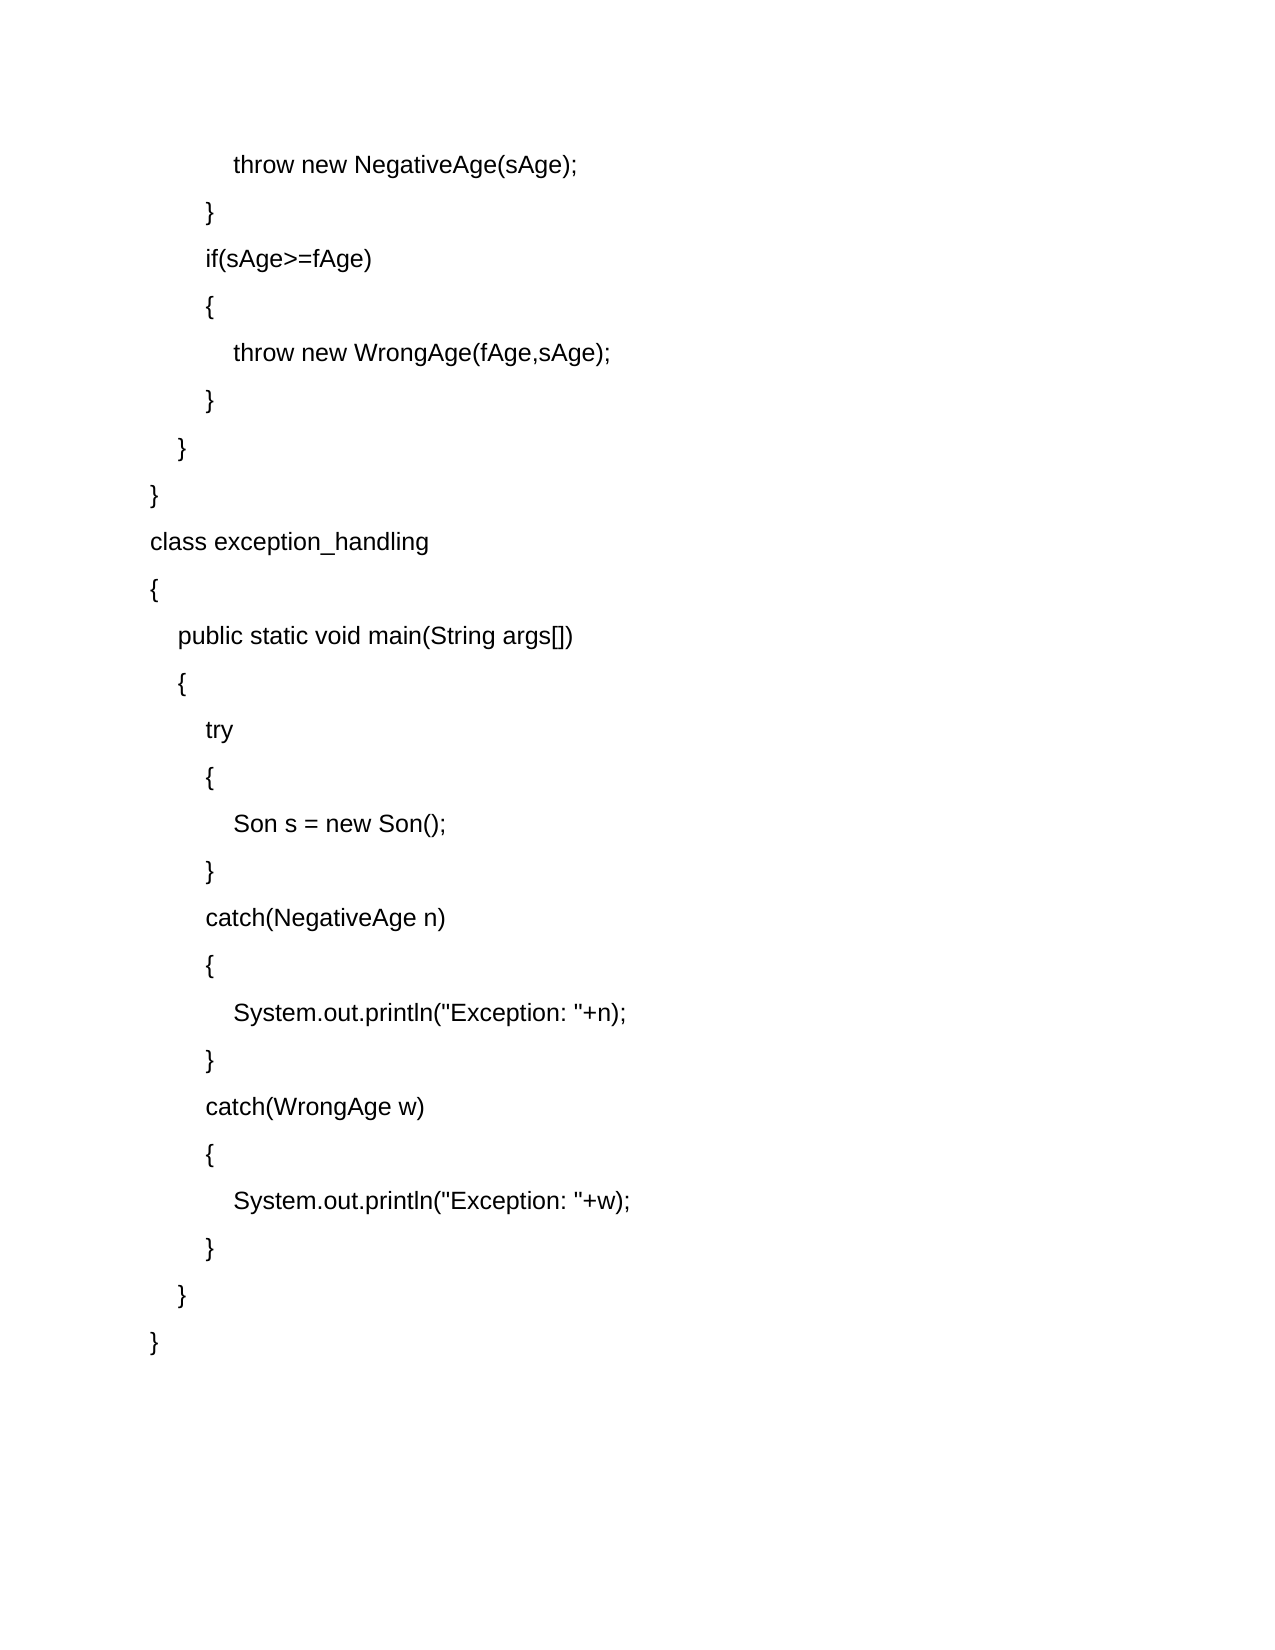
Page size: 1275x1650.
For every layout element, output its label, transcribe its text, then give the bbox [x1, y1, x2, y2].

text catch(WrongAge w) [150, 1092, 1125, 1120]
text System.out.println("Exception: "+w); [150, 1186, 1125, 1214]
text catch(NegativeAge n) [150, 903, 1125, 932]
text Son s = new Son(); [150, 809, 1125, 838]
text } [150, 1280, 1125, 1309]
text throw new WrongAge(fAge,sAge); [150, 338, 1125, 367]
text } [150, 1327, 1125, 1356]
text { [150, 668, 1125, 697]
text } [150, 1233, 1125, 1262]
text } [150, 479, 1125, 508]
text { [150, 762, 1125, 791]
text } [150, 1044, 1125, 1073]
text public static void main(String args[]) [150, 621, 1125, 649]
text } [150, 856, 1125, 885]
text if(sAge>=fAge) [150, 244, 1125, 273]
text throw new NegativeAge(sAge); [150, 150, 1125, 179]
text class exception_handling [150, 527, 1125, 555]
text try [150, 715, 1125, 744]
text { [150, 950, 1125, 979]
text } [150, 385, 1125, 414]
text System.out.println("Exception: "+n); [150, 997, 1125, 1026]
text } [150, 432, 1125, 461]
text { [150, 574, 1125, 602]
text { [150, 291, 1125, 320]
text { [150, 1139, 1125, 1167]
text } [150, 197, 1125, 226]
